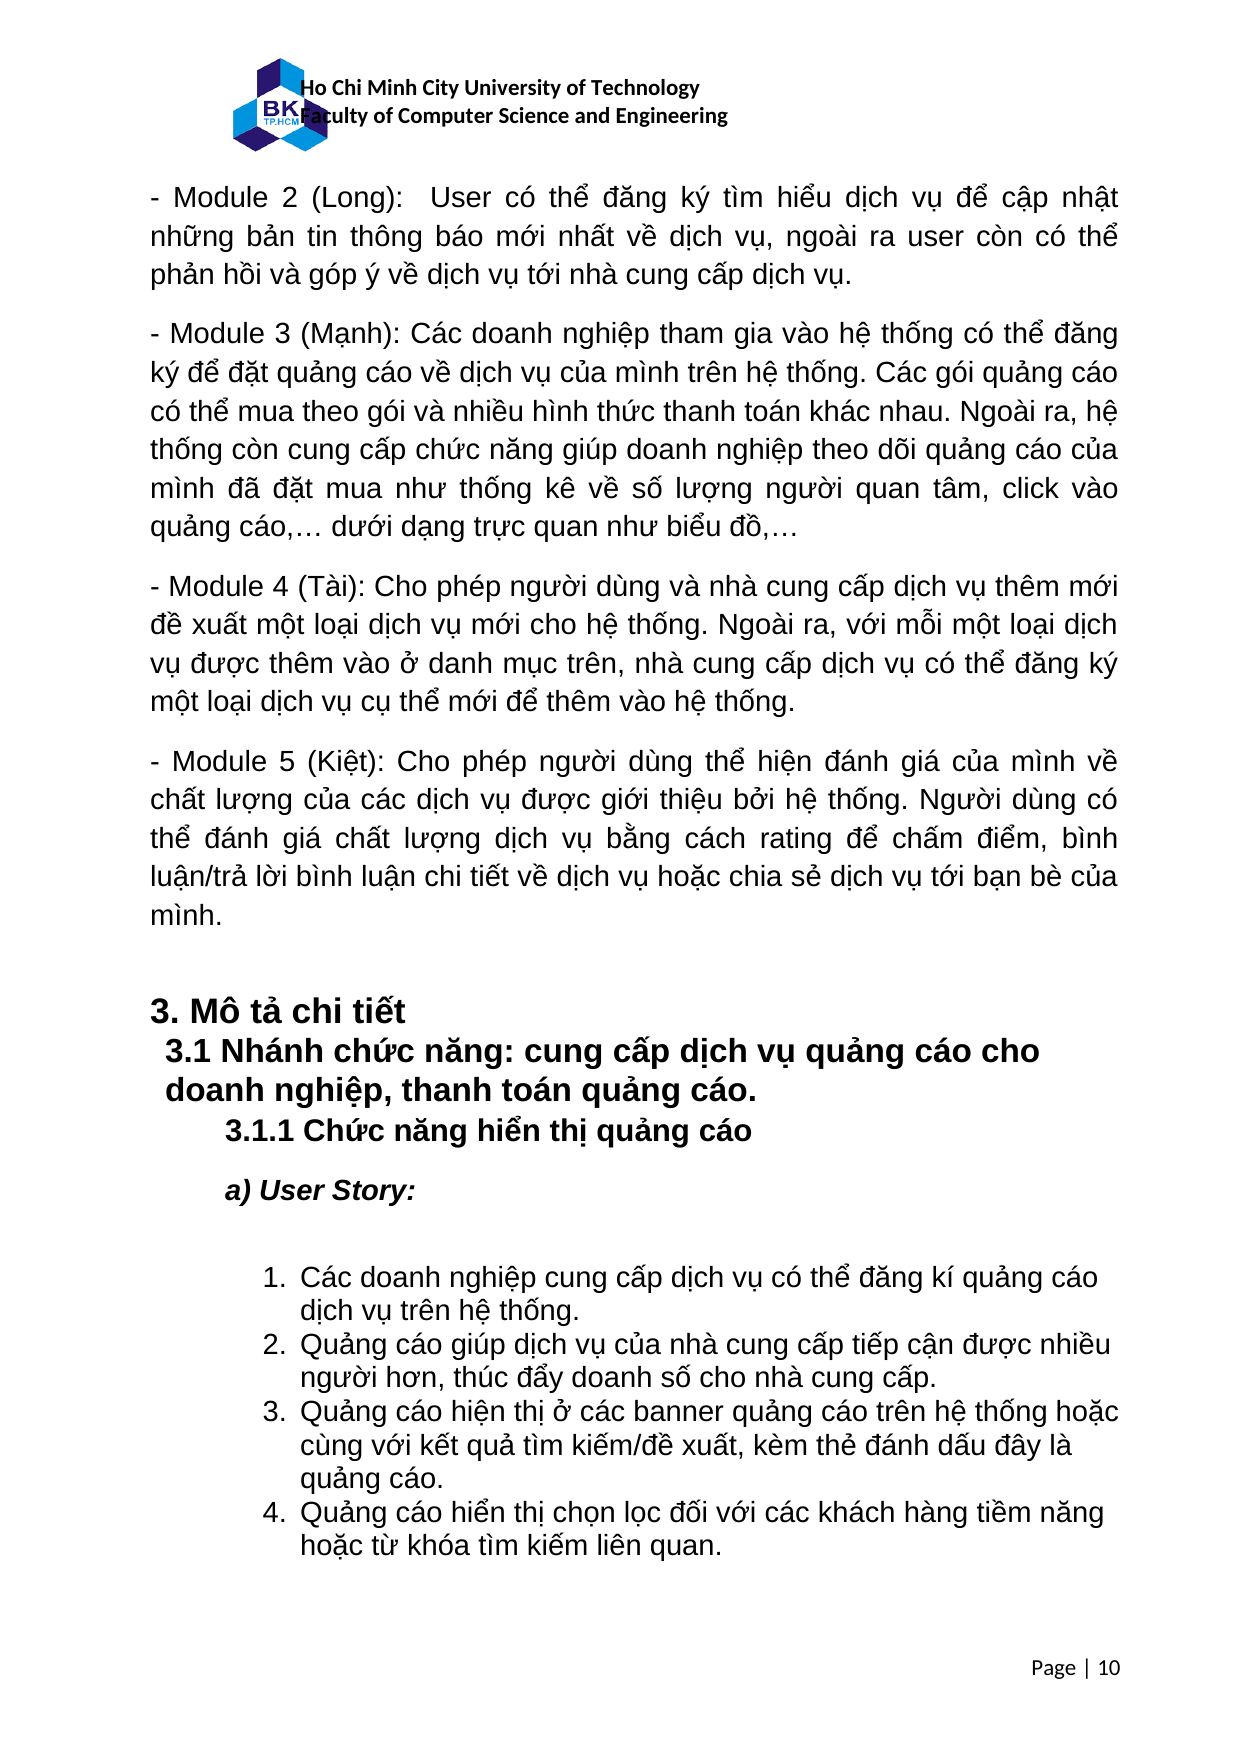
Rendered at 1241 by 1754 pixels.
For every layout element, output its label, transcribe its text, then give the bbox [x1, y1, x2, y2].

list Quảng cáo giúp dịch vụ của nhà cung cấp tiếp cận được nhiều người hơn, thúc đẩy doanh số cho nhà cung cấp. [262, 1327, 1120, 1394]
text - Module 3 (Mạnh): Các doanh nghiệp tham gia vào hệ thống có thể đăng ký để đặt quảng cáo về dịch vụ của mình trên hệ thống. Các gói quảng cáo có thể mua theo gói và nhiều hình thức thanh toán khác nhau. Ngoài ra, hệ thống còn cung cấp chức năng giúp doanh nghiệp theo dõi quảng cáo của mình đã đặt mua như thống kê về số lượng người quan tâm, click vào quảng cáo,… dưới dạng trực quan như biểu đồ,… [150, 316, 1120, 543]
text - Module 5 (Kiệt): Cho phép người dùng thể hiện đánh giá của mình về chất lượng của các dịch vụ được giới thiệu bởi hệ thống. Người dùng có thể đánh giá chất lượng dịch vụ bằng cách rating để chấm điểm, bình luận/trả lời bình luận chi tiết về dịch vụ hoặc chia sẻ dịch vụ tới bạn bè của mình. [150, 743, 1120, 931]
picture [213, 38, 347, 171]
list Quảng cáo hiển thị chọn lọc đối với các khách hàng tiềm năng hoặc từ khóa tìm kiếm liên quan. [262, 1495, 1120, 1562]
subtitle 3.1.1 Chức năng hiển thị quảng cáo [179, 1112, 1120, 1148]
subtitle 3.1 Nhánh chức năng: cung cấp dịch vụ quảng cáo cho doanh nghiệp, thanh toán quảng cáo. [165, 1031, 1120, 1108]
subtitle 3. Mô tả chi tiết [150, 991, 1120, 1031]
list Các doanh nghiệp cung cấp dịch vụ có thể đăng kí quảng cáo dịch vụ trên hệ thống. [262, 1260, 1120, 1327]
text - Module 2 (Long): User có thể đăng ký tìm hiểu dịch vụ để cập nhật những bản tin thông báo mới nhất về dịch vụ, ngoài ra user còn có thể phản hồi và góp ý về dịch vụ tới nhà cung cấp dịch vụ. [150, 180, 1120, 291]
subtitle a) User Story: [194, 1173, 1120, 1207]
text - Module 4 (Tài): Cho phép người dùng và nhà cung cấp dịch vụ thêm mới đề xuất một loại dịch vụ mới cho hệ thống. Ngoài ra, với mỗi một loại dịch vụ được thêm vào ở danh mục trên, nhà cung cấp dịch vụ có thể đăng ký một loại dịch vụ cụ thể mới để thêm vào hệ thống. [150, 568, 1120, 718]
list Quảng cáo hiện thị ở các banner quảng cáo trên hệ thống hoặc cùng với kết quả tìm kiếm/đề xuất, kèm thẻ đánh dấu đây là quảng cáo. [262, 1394, 1120, 1495]
